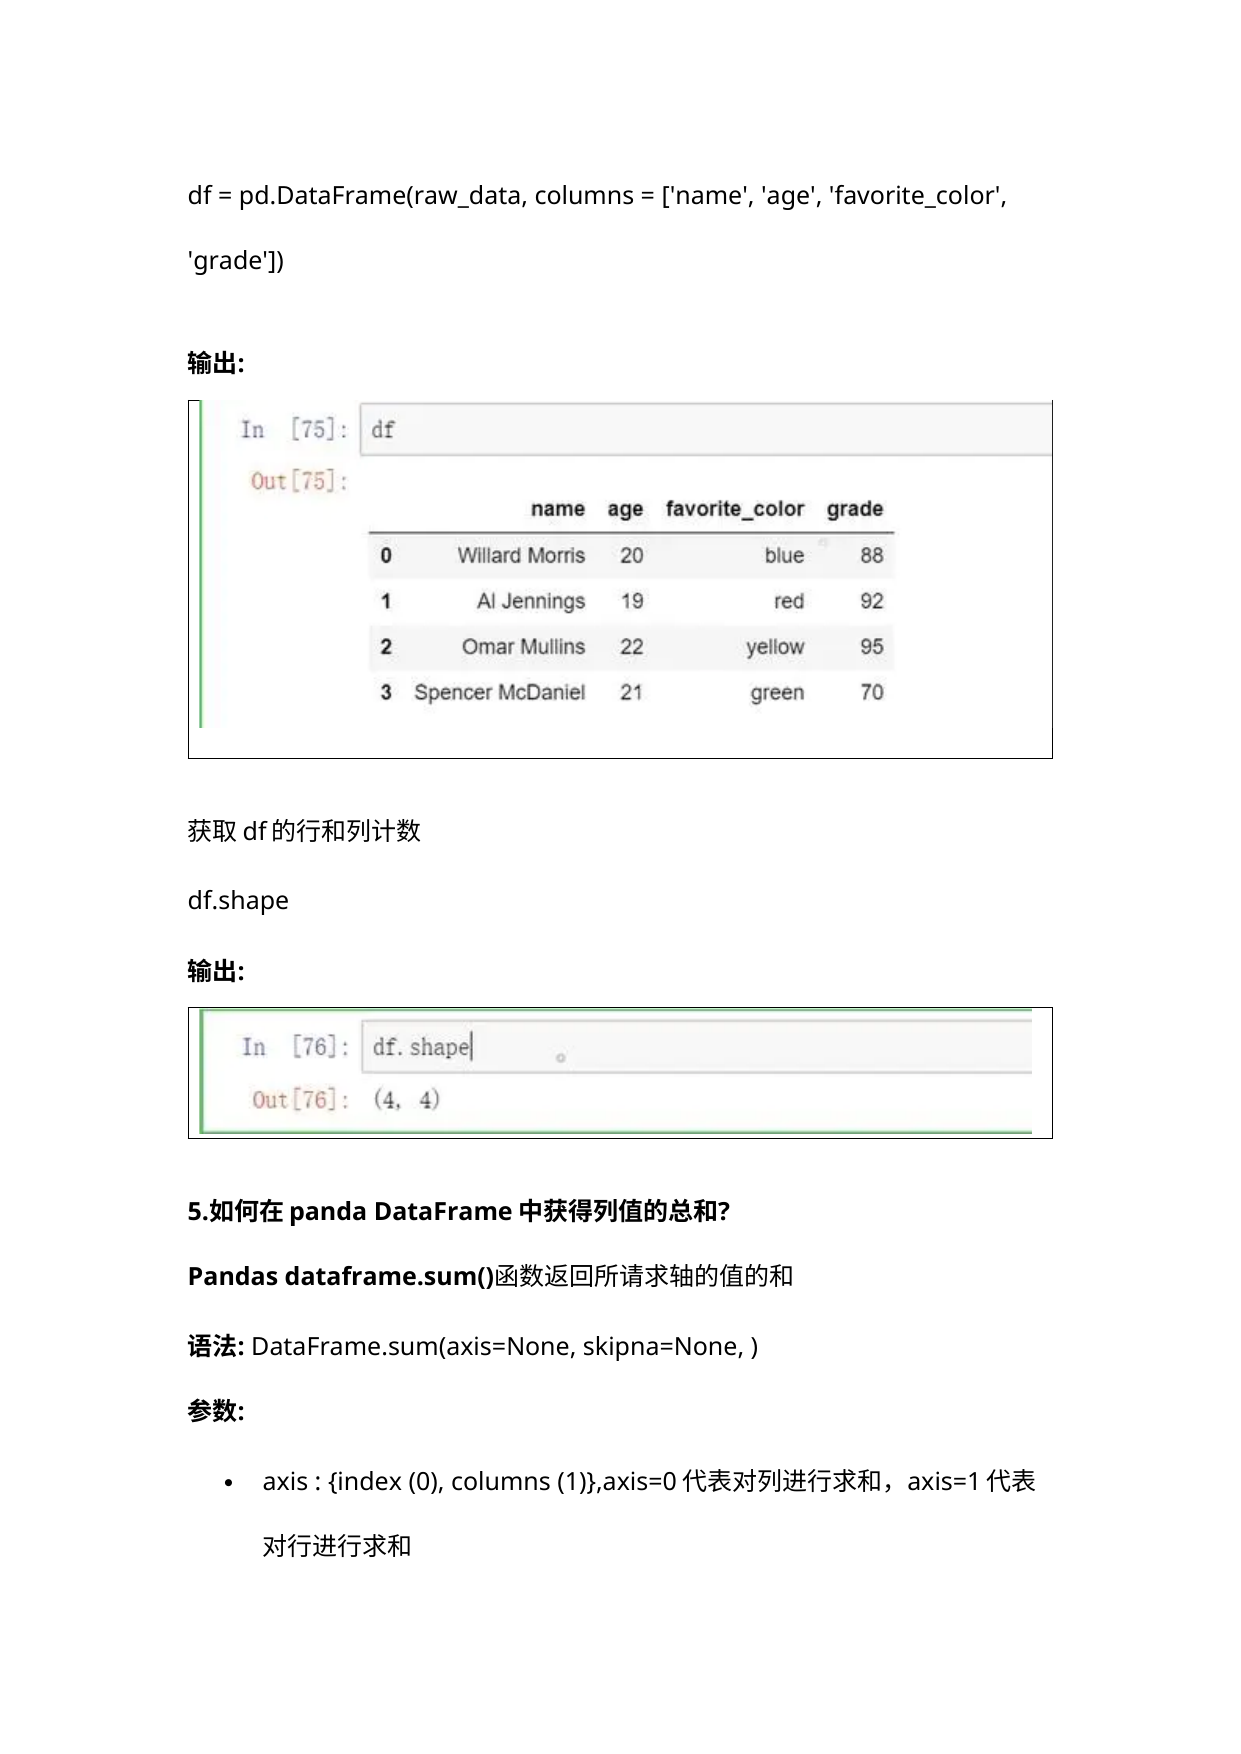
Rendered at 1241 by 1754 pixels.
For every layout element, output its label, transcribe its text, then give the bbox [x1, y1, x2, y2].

picture [199, 1008, 1032, 1134]
list axis : {index (0), columns (1)},axis=0代表对列进行求和，axis=1代表对行进行求和 [225, 1447, 1053, 1577]
text df.shape [187, 867, 1053, 932]
text 获取df的行和列计数 [187, 797, 1053, 862]
text 语法: DataFrame.sum(axis=None, skipna=None, ) 参数: [187, 1312, 1053, 1442]
text 输出: [187, 329, 1053, 394]
table_header [189, 401, 1052, 758]
text 输出: [187, 937, 1053, 1002]
text 5.如何在panda DataFrame中获得列值的总和? Pandas dataframe.sum()函数返回所请求轴的值的和 [187, 1177, 1053, 1307]
picture [199, 400, 1053, 728]
table_header [189, 1008, 1052, 1138]
text df = pd.DataFrame(raw_data, columns = ['name', 'age', 'favorite_color', 'grade']) [187, 162, 1053, 292]
